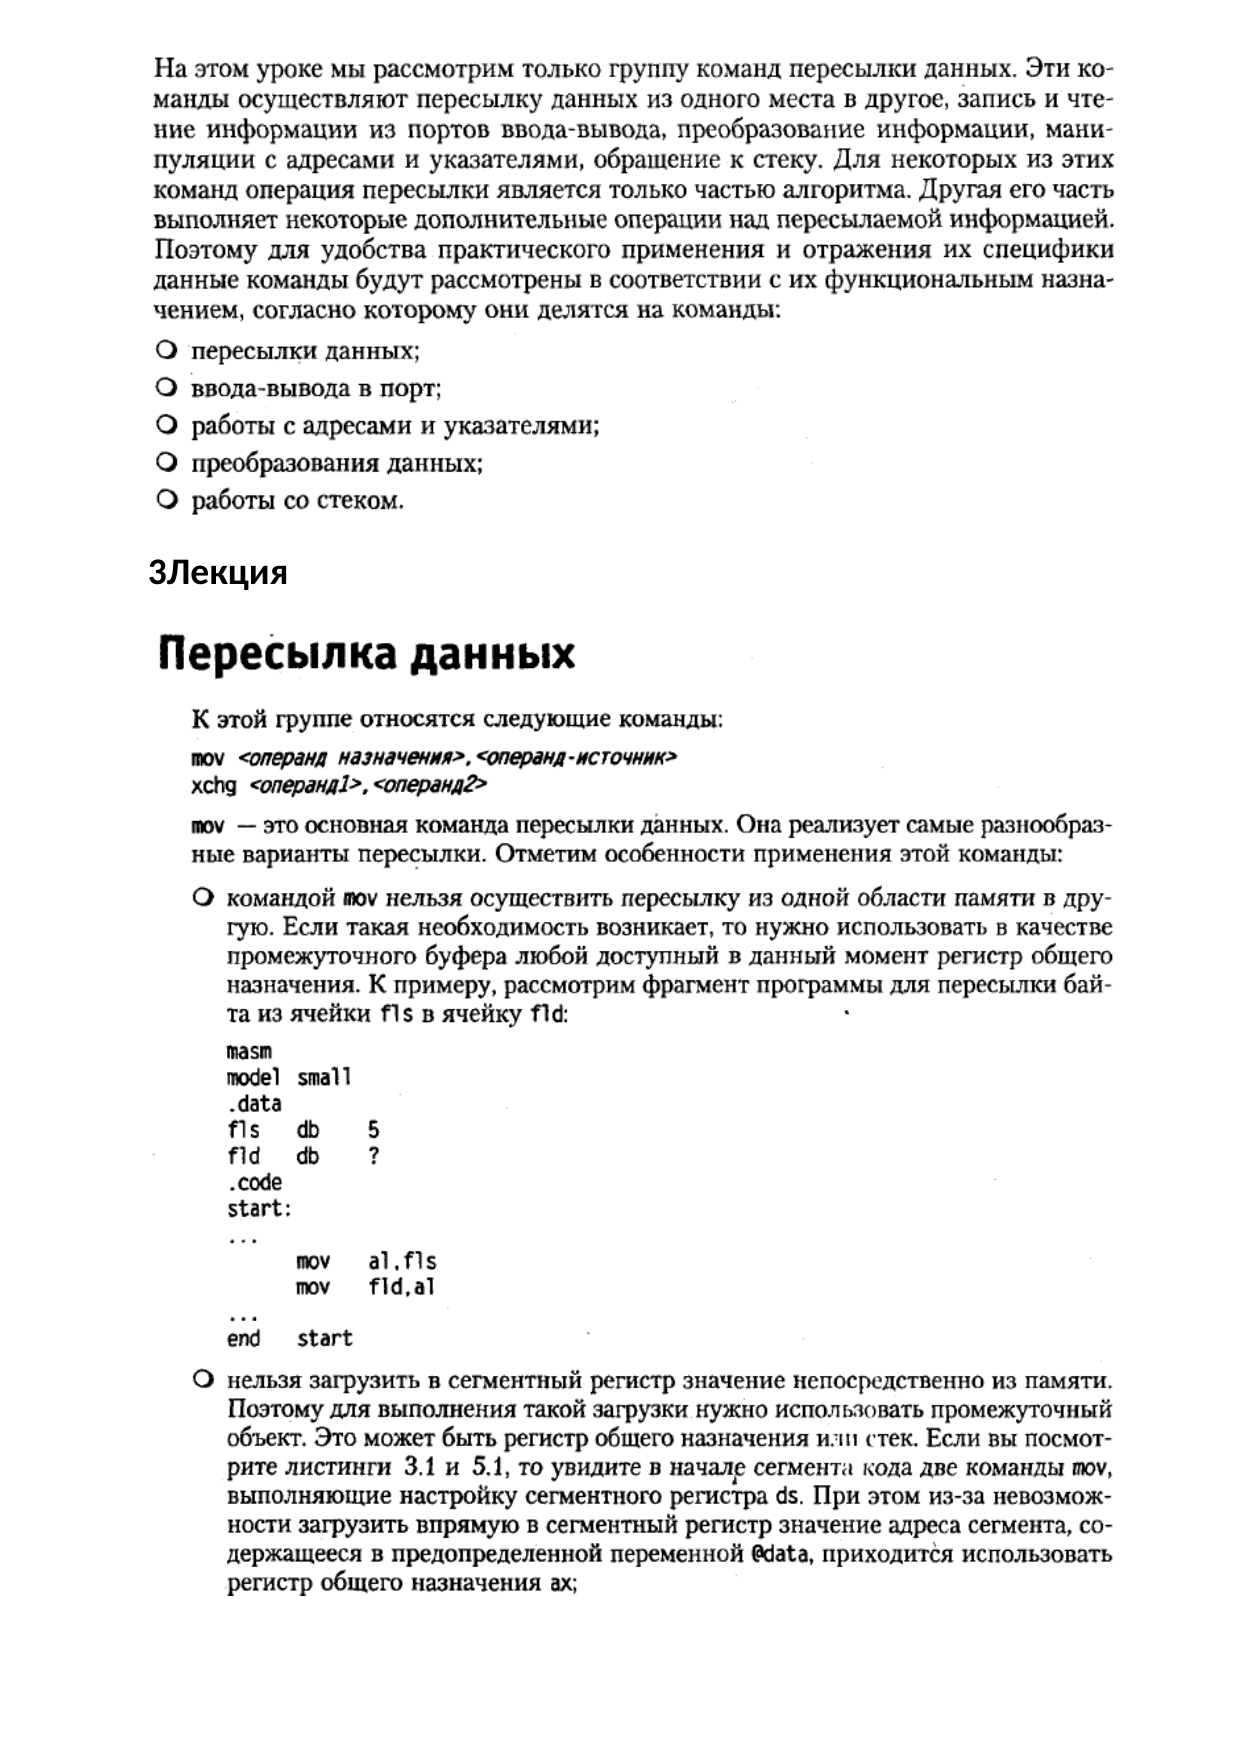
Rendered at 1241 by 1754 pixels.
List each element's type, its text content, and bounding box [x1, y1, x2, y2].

picture [147, 621, 1123, 1596]
picture [147, 44, 1123, 523]
text 3Лекция [148, 548, 1167, 593]
